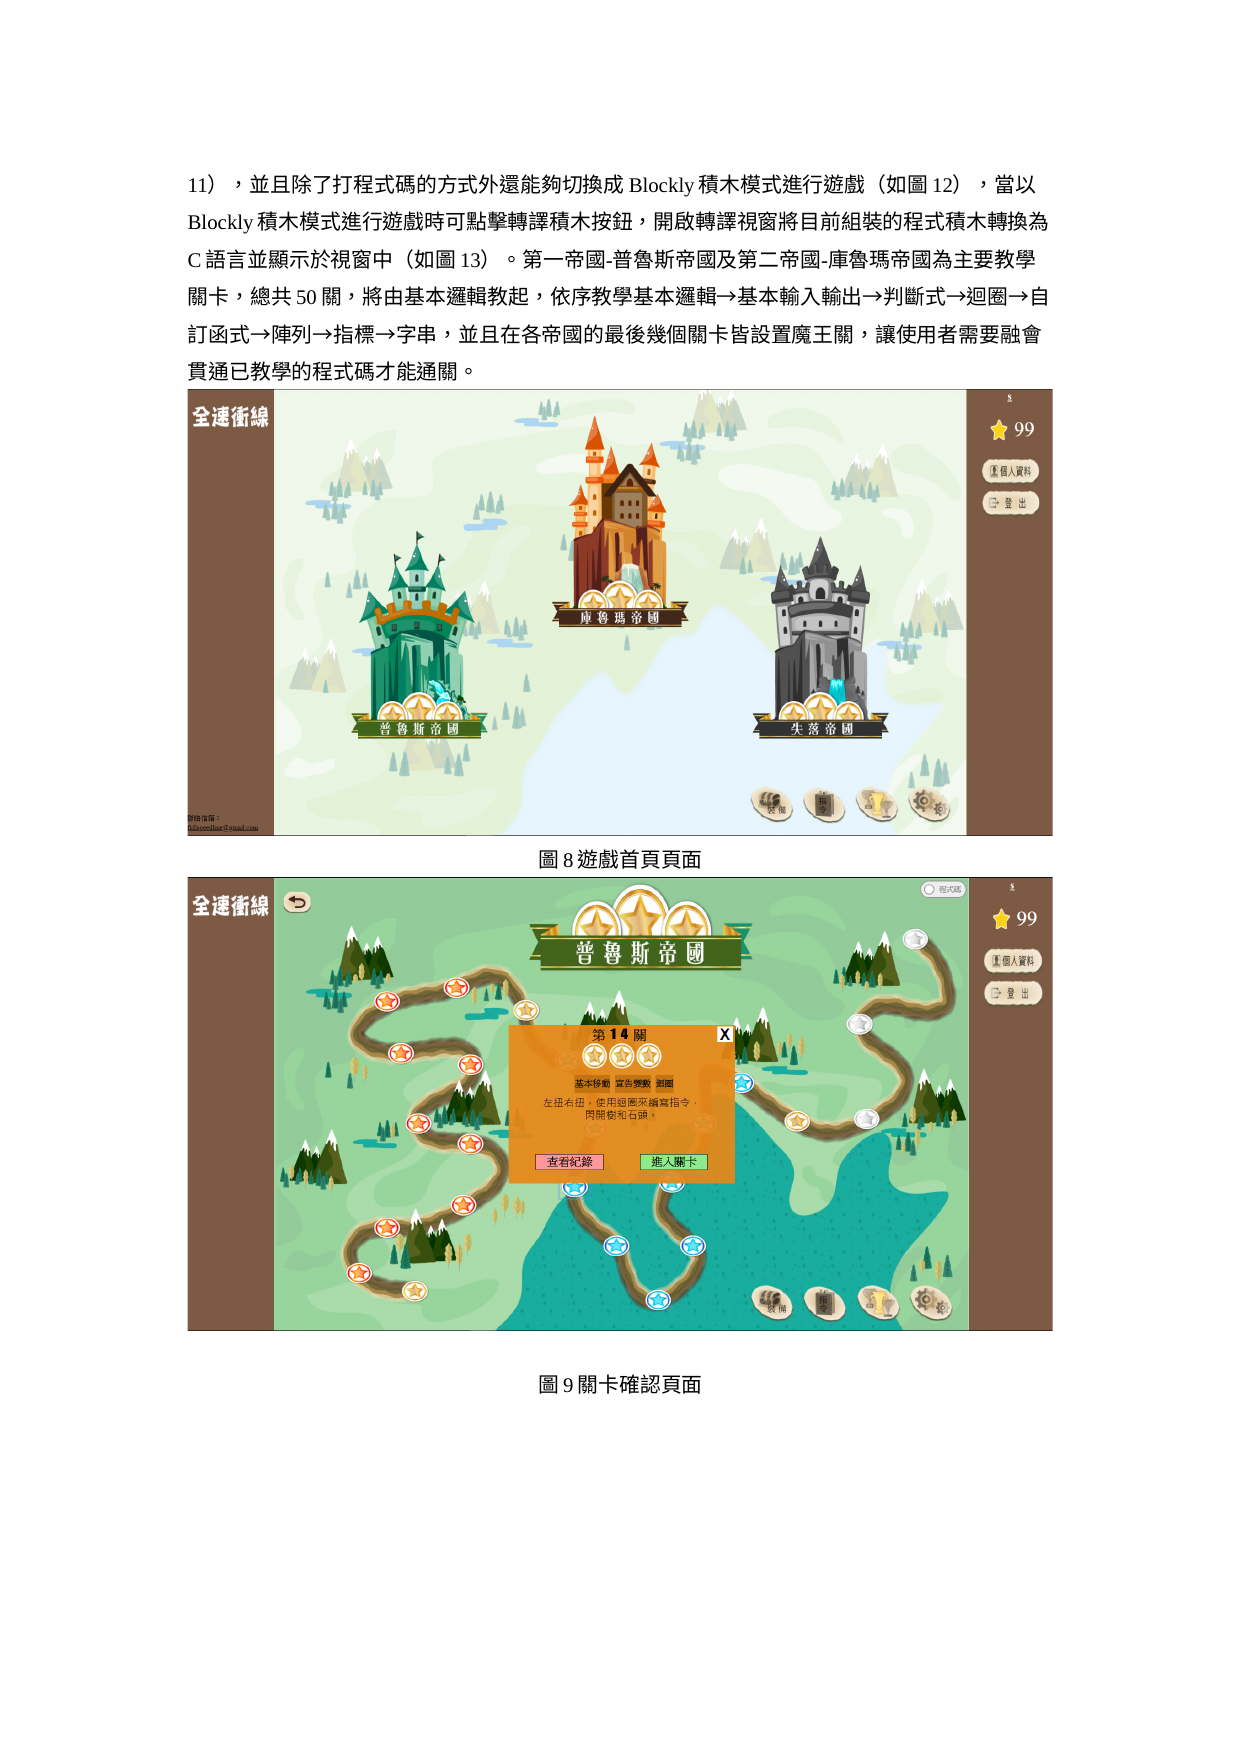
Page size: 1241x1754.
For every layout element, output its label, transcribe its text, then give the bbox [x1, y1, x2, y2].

text 圖9關卡確認頁面 [187, 1364, 1053, 1402]
picture [187, 877, 1053, 1331]
picture [187, 389, 1053, 836]
text 圖8遊戲首頁頁面 [187, 839, 1053, 877]
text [187, 164, 1053, 389]
